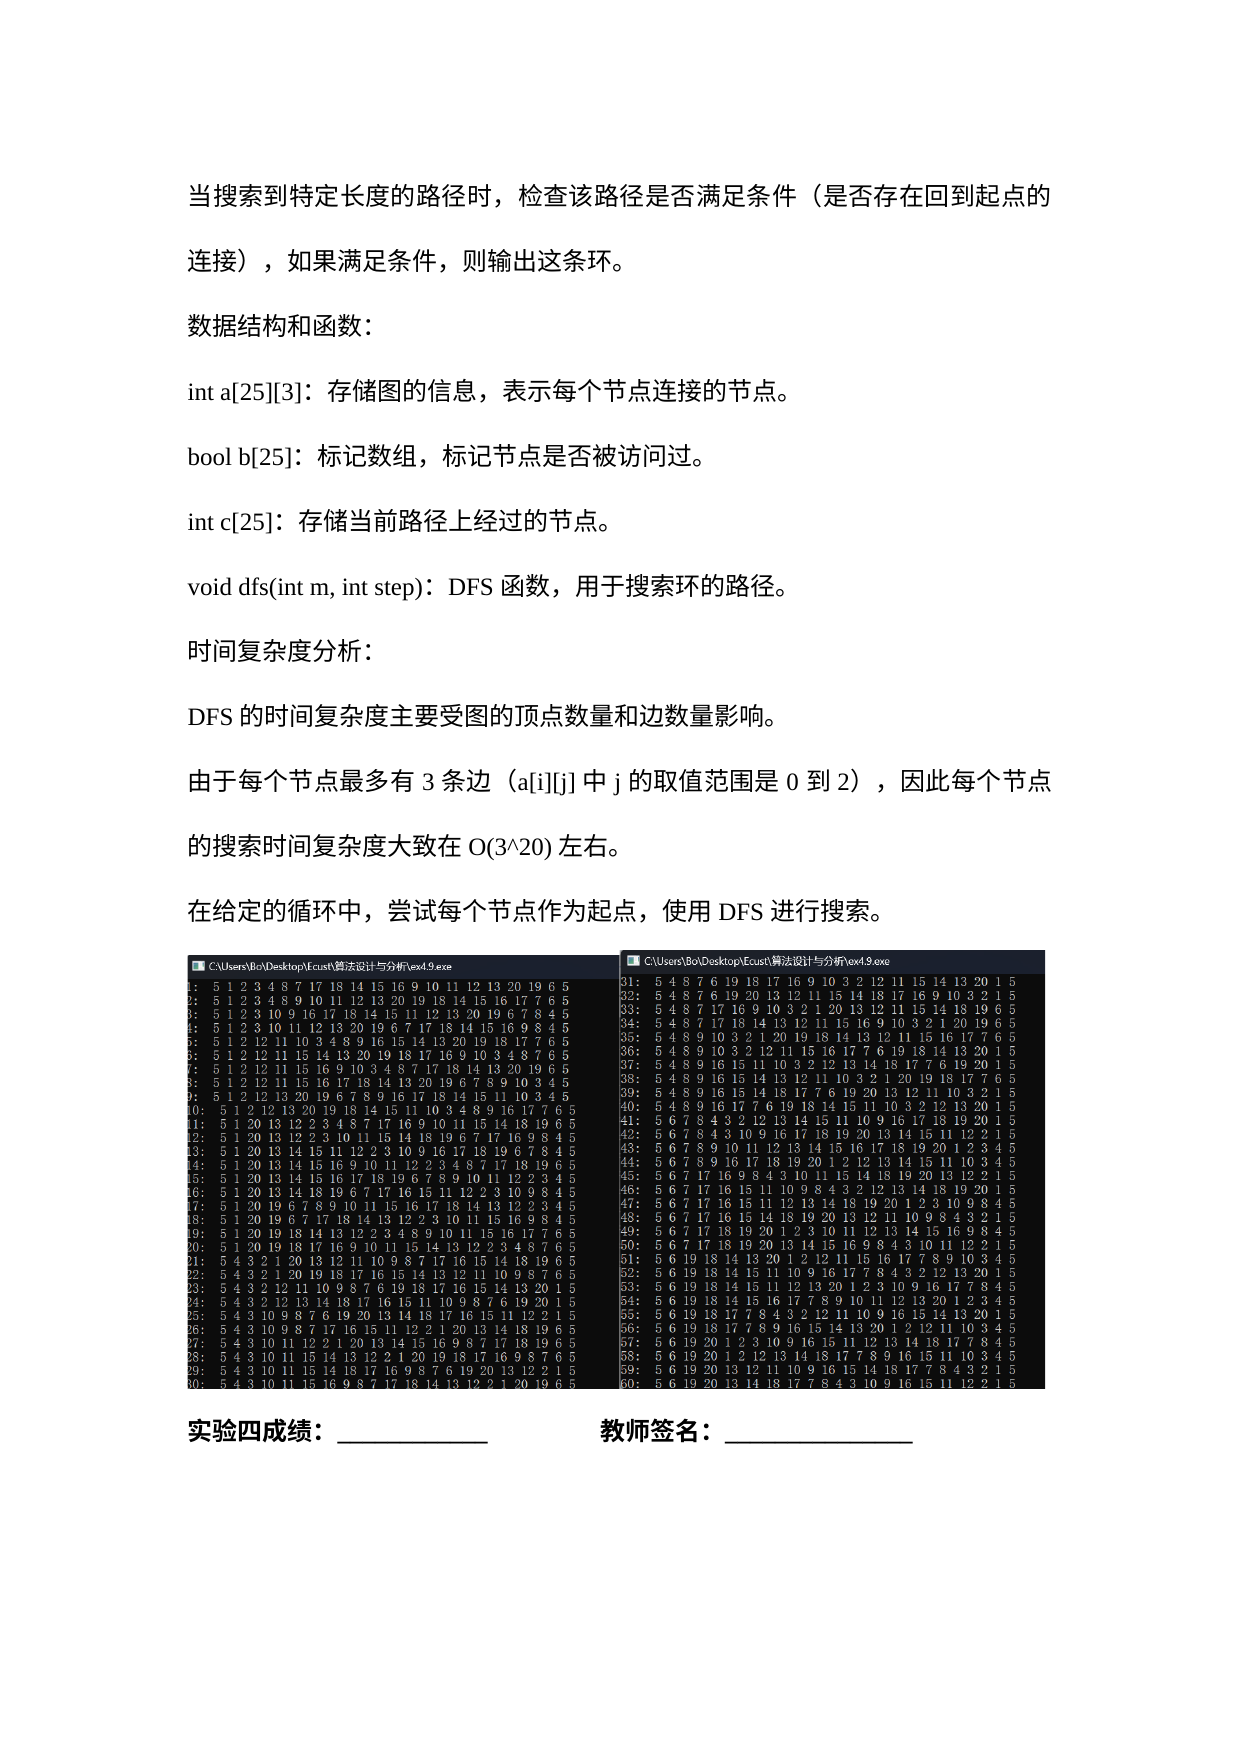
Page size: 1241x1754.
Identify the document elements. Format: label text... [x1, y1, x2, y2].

text 数据结构和函数： [187, 292, 1053, 357]
text 当搜索到特定长度的路径时，检查该路径是否满足条件（是否存在回到起点的连接），如果满足条件，则输出这条环。 [187, 162, 1053, 292]
text bool b[25]：标记数组，标记节点是否被访问过。 [187, 422, 1053, 487]
text int a[25][3]：存储图的信息，表示每个节点连接的节点。 [187, 357, 1053, 422]
text int c[25]：存储当前路径上经过的节点。 [187, 487, 1053, 552]
text 实验四成绩：____________ 教师签名：_______________ [187, 1397, 1053, 1462]
text DFS 的时间复杂度主要受图的顶点数量和边数量影响。 [187, 682, 1053, 747]
text 在给定的循环中，尝试每个节点作为起点，使用 DFS 进行搜索。 [187, 877, 1053, 942]
text void dfs(int m, int step)：DFS 函数，用于搜索环的路径。 [187, 552, 1053, 617]
picture [187, 950, 1046, 1389]
text 由于每个节点最多有 3 条边（a[i][j] 中 j 的取值范围是 0 到 2），因此每个节点的搜索时间复杂度大致在 O(3^20) 左右。 [187, 747, 1053, 877]
text 时间复杂度分析： [187, 617, 1053, 682]
